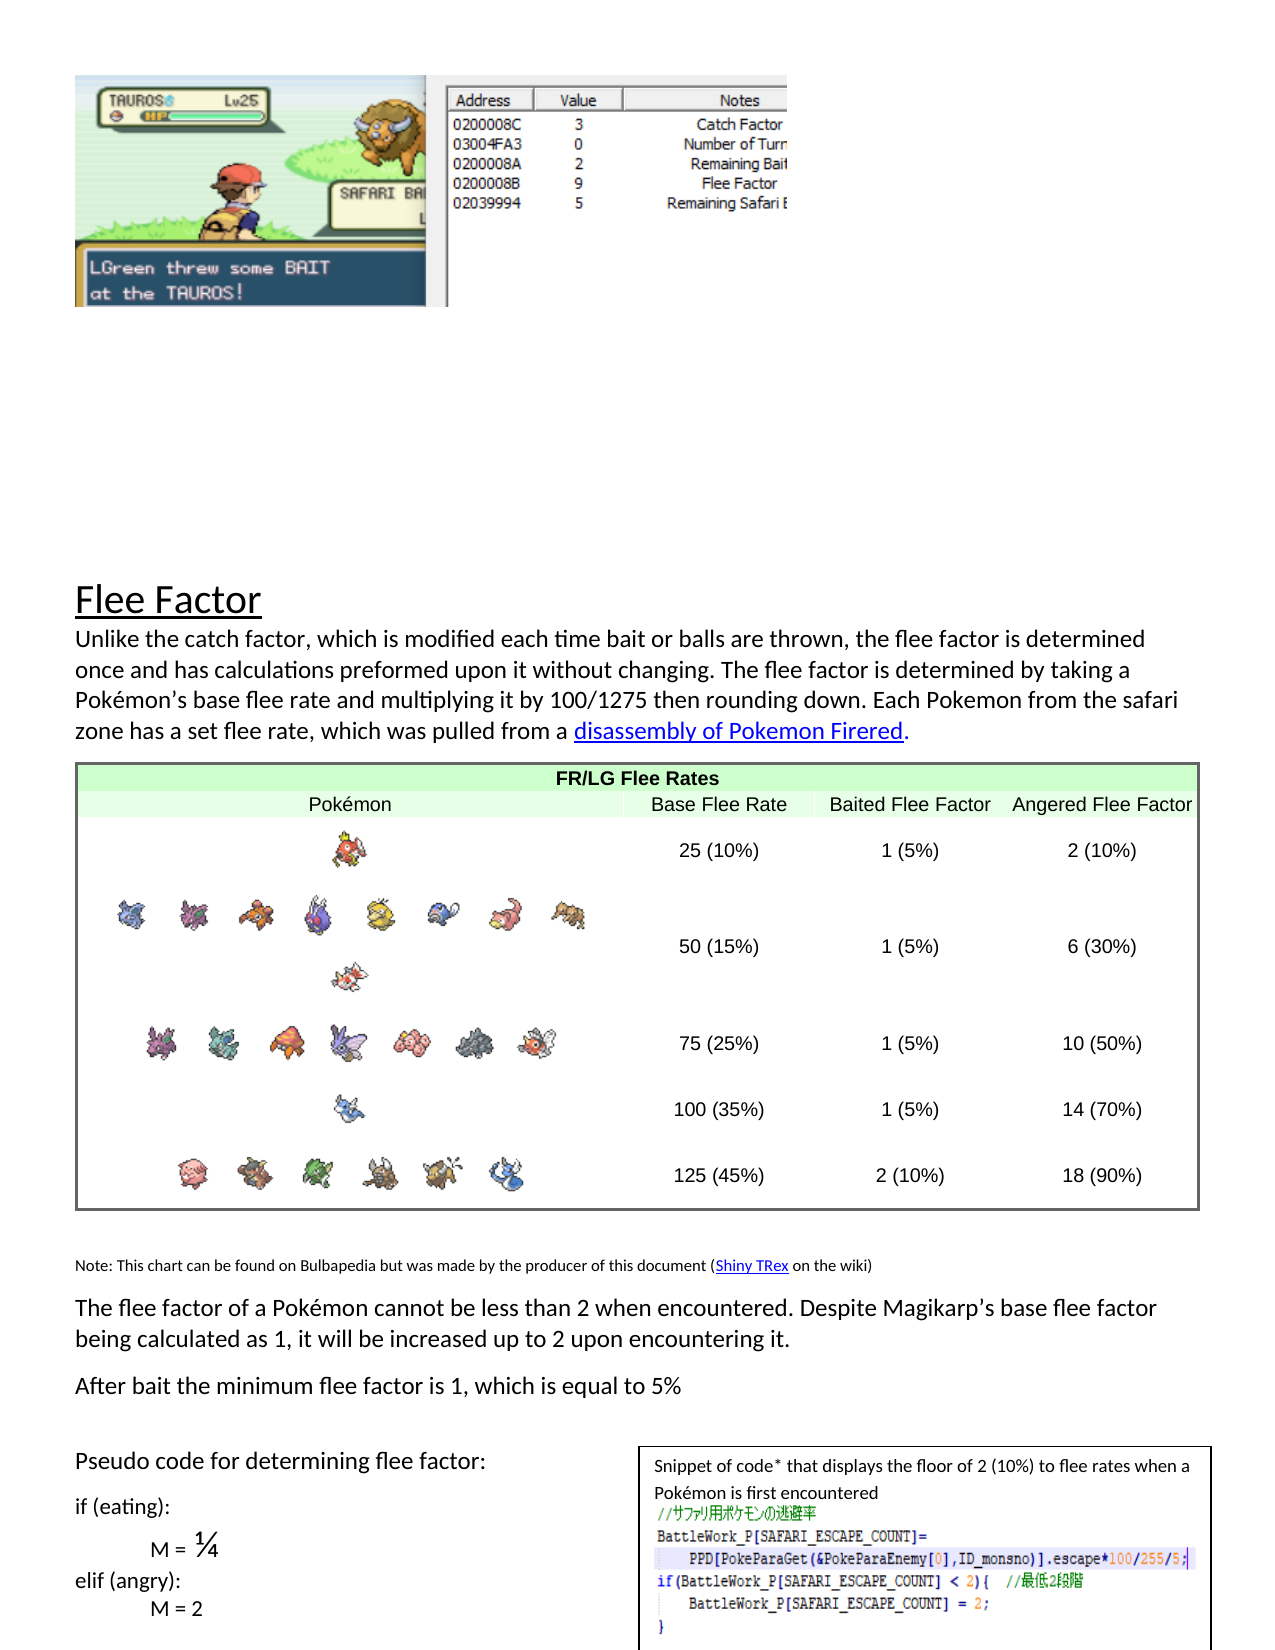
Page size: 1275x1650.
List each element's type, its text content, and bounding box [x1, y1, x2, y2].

table_cell [78, 883, 623, 1011]
text M = 2 [75, 1594, 638, 1622]
table_cell 1 (5%) [815, 883, 1006, 1011]
table_cell 50 (15%) [624, 883, 814, 1011]
table_cell 2 (10%) [1006, 817, 1197, 883]
table_cell 10 (50%) [1006, 1011, 1197, 1076]
table_cell [78, 817, 623, 883]
picture [75, 75, 787, 307]
text Flee Factor Unlike the catch factor, which is modified each time bait or balls are thrown, the flee factor is determined once and has calculations preformed upon it without changing. The flee factor is determined by taking a Pokémon’s base flee rate and multiplying it by 100/1275 then rounding down. Each Pokemon from the safari zone has a set flee rate, which was pulled from a disassembly of Pokemon Firered. [75, 573, 1200, 746]
table_cell [78, 1076, 623, 1142]
picture [162, 1143, 538, 1206]
text M = ¼ [75, 1521, 638, 1566]
table_cell 25 (10%) [624, 817, 814, 883]
text Pseudo code for determining flee factor: [75, 1445, 1200, 1476]
text if (eating): [75, 1492, 638, 1521]
text After bait the minimum flee factor is 1, which is equal to 5% [75, 1370, 1200, 1429]
table_cell Baited Flee Factor [815, 791, 1006, 817]
table_cell 14 (70%) [1006, 1076, 1197, 1142]
table_cell 125 (45%) [624, 1142, 814, 1208]
table_header FR/LG Flee Rates [78, 765, 1197, 791]
text elif (angry): [75, 1566, 638, 1594]
table_cell 2 (10%) [815, 1142, 1006, 1208]
text The flee factor of a Pokémon cannot be less than 2 when encountered. Despite Magikarp’s base flee factor being calculated as 1, it will be increased up to 2 upon encountering it. [75, 1292, 1200, 1353]
text Note: This chart can be found on Bulbapedia but was made by the producer of this document (Shiny TRex on the wiki) [75, 1255, 1200, 1276]
picture [100, 884, 600, 1010]
table_cell [78, 1142, 623, 1208]
table_cell [78, 1011, 623, 1076]
picture [654, 1505, 1196, 1637]
table_cell 100 (35%) [624, 1076, 814, 1142]
table_cell 18 (90%) [1006, 1142, 1197, 1208]
table_cell 1 (5%) [815, 1076, 1006, 1142]
table_cell 1 (5%) [815, 817, 1006, 883]
table_cell Base Flee Rate [624, 791, 814, 817]
table_cell Pokémon [78, 791, 623, 817]
picture [131, 1012, 569, 1075]
table_cell 75 (25%) [624, 1011, 814, 1076]
table_cell 1 (5%) [815, 1011, 1006, 1076]
picture [318, 818, 382, 881]
table_cell 6 (30%) [1006, 883, 1197, 1011]
table_cell Angered Flee Factor [1006, 791, 1197, 817]
picture [318, 1077, 382, 1141]
